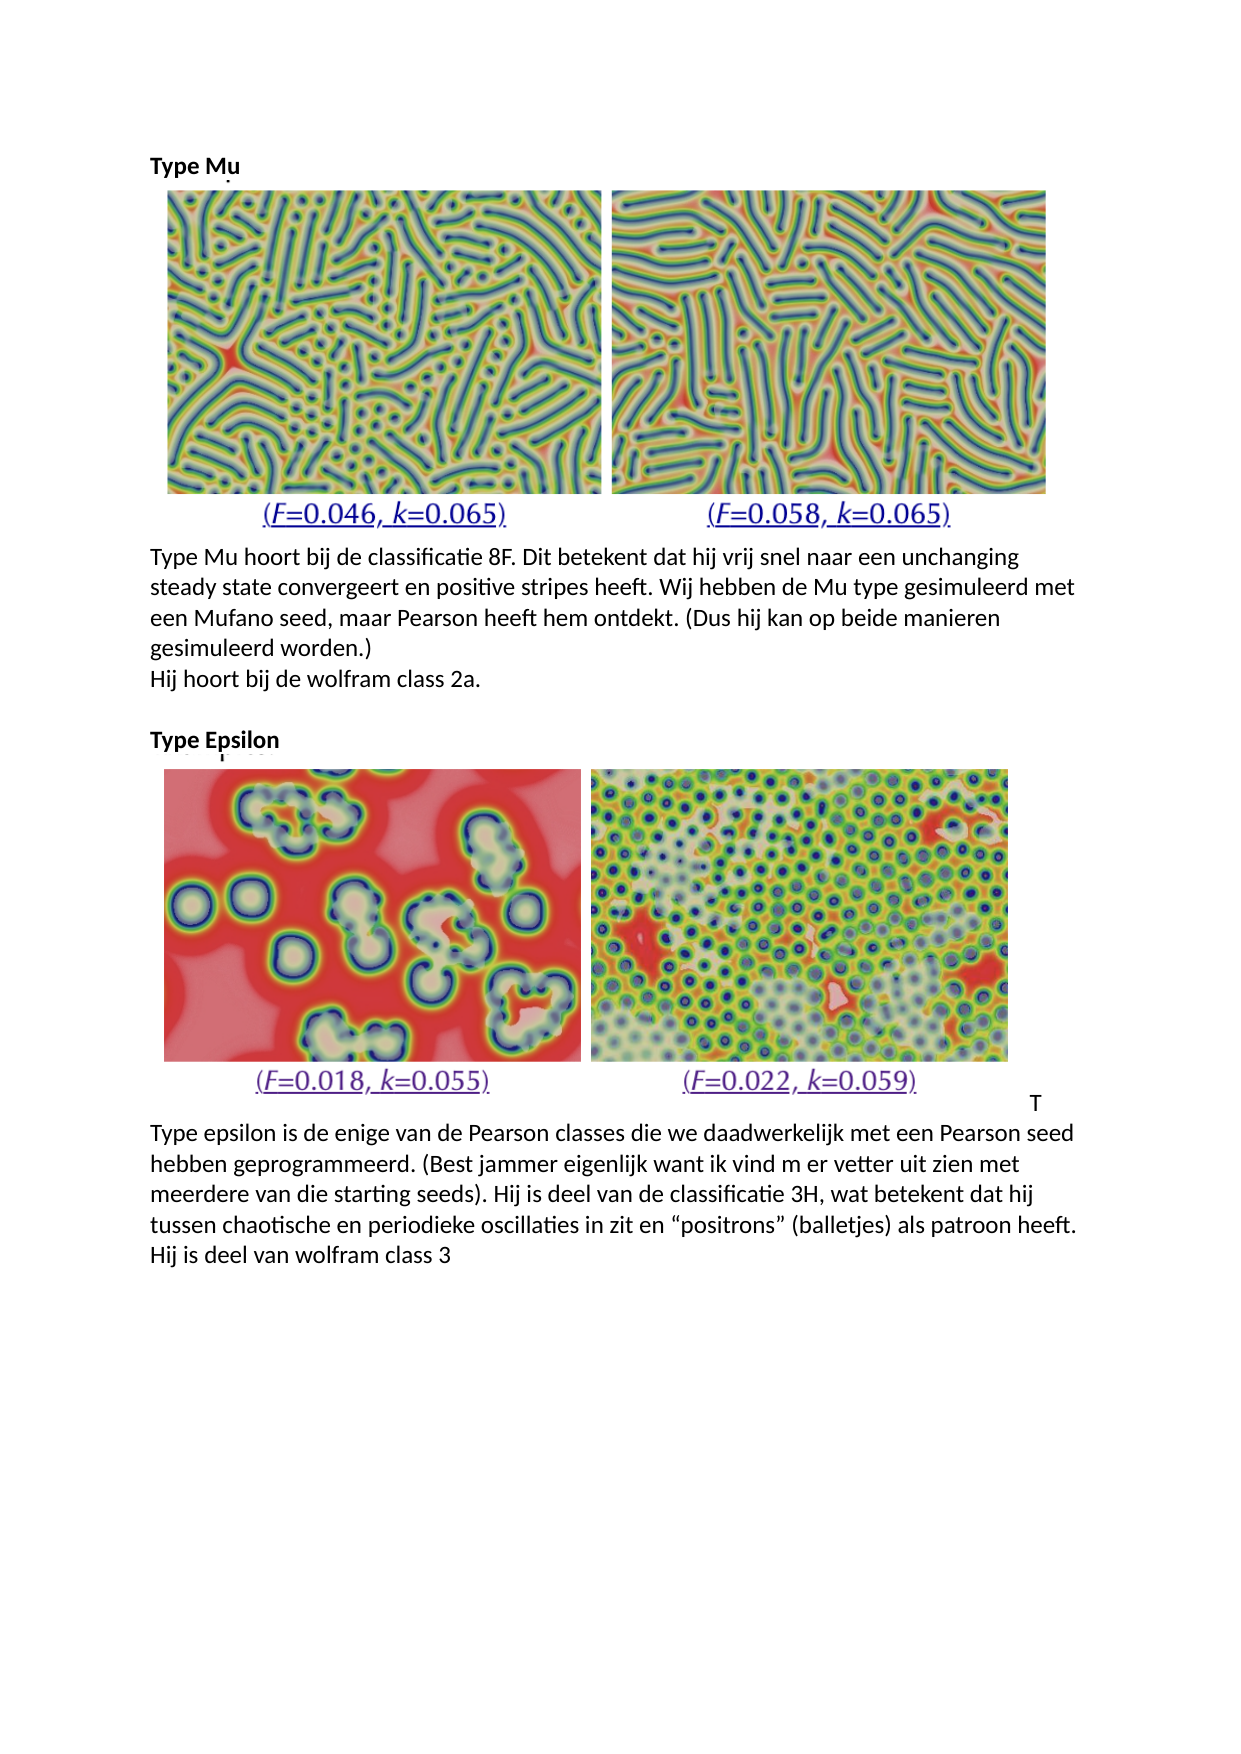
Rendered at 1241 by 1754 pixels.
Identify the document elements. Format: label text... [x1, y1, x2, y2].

text Type epsilon is de enige van de Pearson classes die we daadwerkelijk met een Pearson seed hebben geprogrammeerd. (Best jammer eigenlijk want ik vind m er vetter uit zien met meerdere van die starting seeds). Hij is deel van de classificatie 3H, wat betekent dat hij tussen chaotische en periodieke oscillaties in zit en “positrons” (balletjes) als patroon heeft. Hij is deel van wolfram class 3 [150, 1117, 1090, 1270]
picture [150, 754, 1030, 1112]
text Type Mu hoort bij de classificatie 8F. Dit betekent dat hij vrij snel naar een unchanging steady state convergeert en positive stripes heeft. Wij hebben de Mu type gesimuleerd met een Mufano seed, maar Pearson heeft hem ontdekt. (Dus hij kan op beide manieren gesimuleerd worden.) [150, 541, 1090, 663]
picture [155, 180, 1077, 541]
text Hij hoort bij de wolfram class 2a. [150, 663, 1090, 693]
text Type Epsilon [150, 724, 1090, 754]
text Type Mu [150, 150, 1090, 181]
